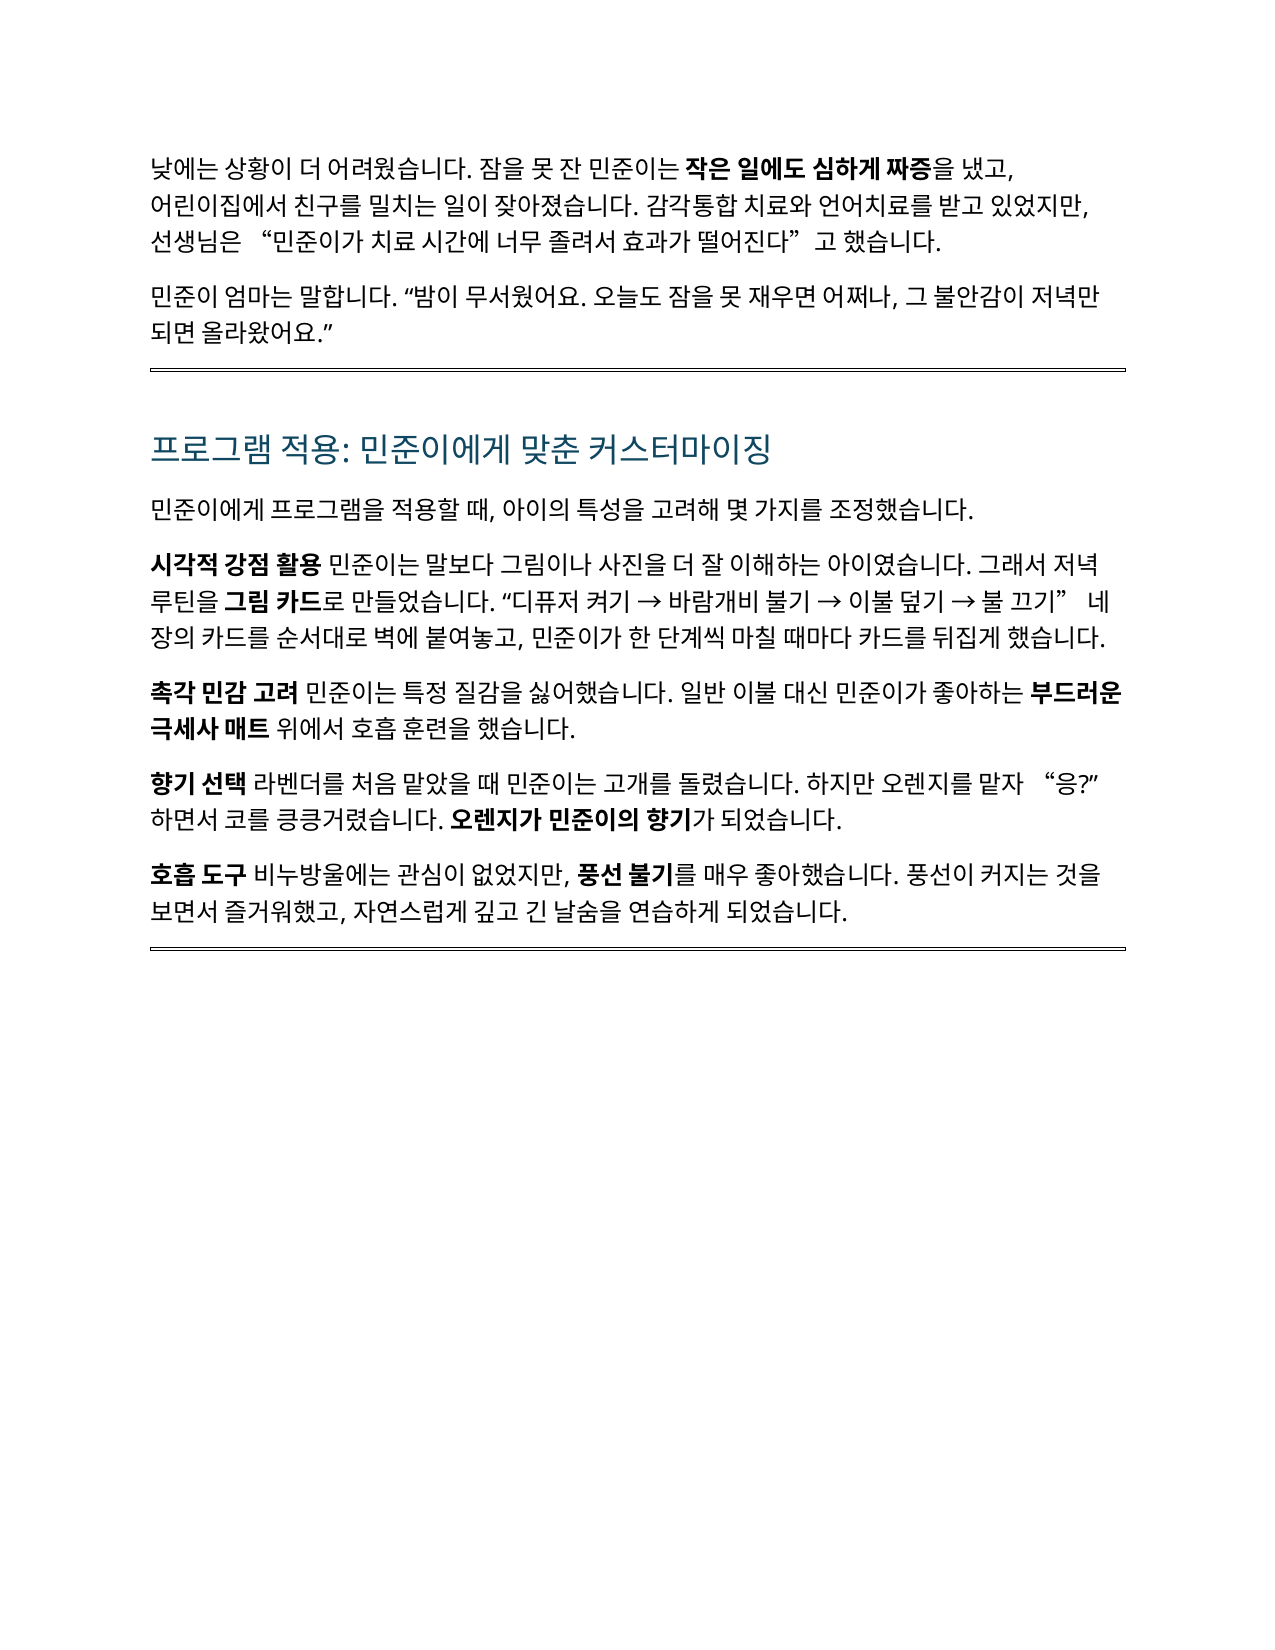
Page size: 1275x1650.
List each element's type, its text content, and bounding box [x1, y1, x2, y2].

text 시각적 강점 활용 민준이는 말보다 그림이나 사진을 더 잘 이해하는 아이였습니다. 그래서 저녁 루틴을 그림 카드로 만들었습니다. “디퓨저 켜기 → 바람개비 불기 → 이불 덮기 → 불 끄기” 네 장의 카드를 순서대로 벽에 붙여놓고, 민준이가 한 단계씩 마칠 때마다 카드를 뒤집게 했습니다. [150, 546, 1125, 654]
text 향기 선택 라벤더를 처음 맡았을 때 민준이는 고개를 돌렸습니다. 하지만 오렌지를 맡자 “응?” 하면서 코를 킁킁거렸습니다. 오렌지가 민준이의 향기가 되었습니다. [150, 764, 1125, 837]
text 민준이에게 프로그램을 적용할 때, 아이의 특성을 고려해 몇 가지를 조정했습니다. [150, 491, 1125, 527]
text 낮에는 상황이 더 어려웠습니다. 잠을 못 잔 민준이는 작은 일에도 심하게 짜증을 냈고, 어린이집에서 친구를 밀치는 일이 잦아졌습니다. 감각통합 치료와 언어치료를 받고 있었지만, 선생님은 “민준이가 치료 시간에 너무 졸려서 효과가 떨어진다”고 했습니다. [150, 150, 1125, 259]
subtitle 프로그램 적용: 민준이에게 맞춘 커스터마이징 [150, 424, 1125, 472]
text 촉각 민감 고려 민준이는 특정 질감을 싫어했습니다. 일반 이불 대신 민준이가 좋아하는 부드러운 극세사 매트 위에서 호흡 훈련을 했습니다. [150, 673, 1125, 746]
text 민준이 엄마는 말합니다. “밤이 무서웠어요. 오늘도 잠을 못 재우면 어쩌나, 그 불안감이 저녁만 되면 올라왔어요.” [150, 277, 1125, 350]
text 호흡 도구 비누방울에는 관심이 없었지만, 풍선 불기를 매우 좋아했습니다. 풍선이 커지는 것을 보면서 즐거워했고, 자연스럽게 깊고 긴 날숨을 연습하게 되었습니다. [150, 856, 1125, 928]
